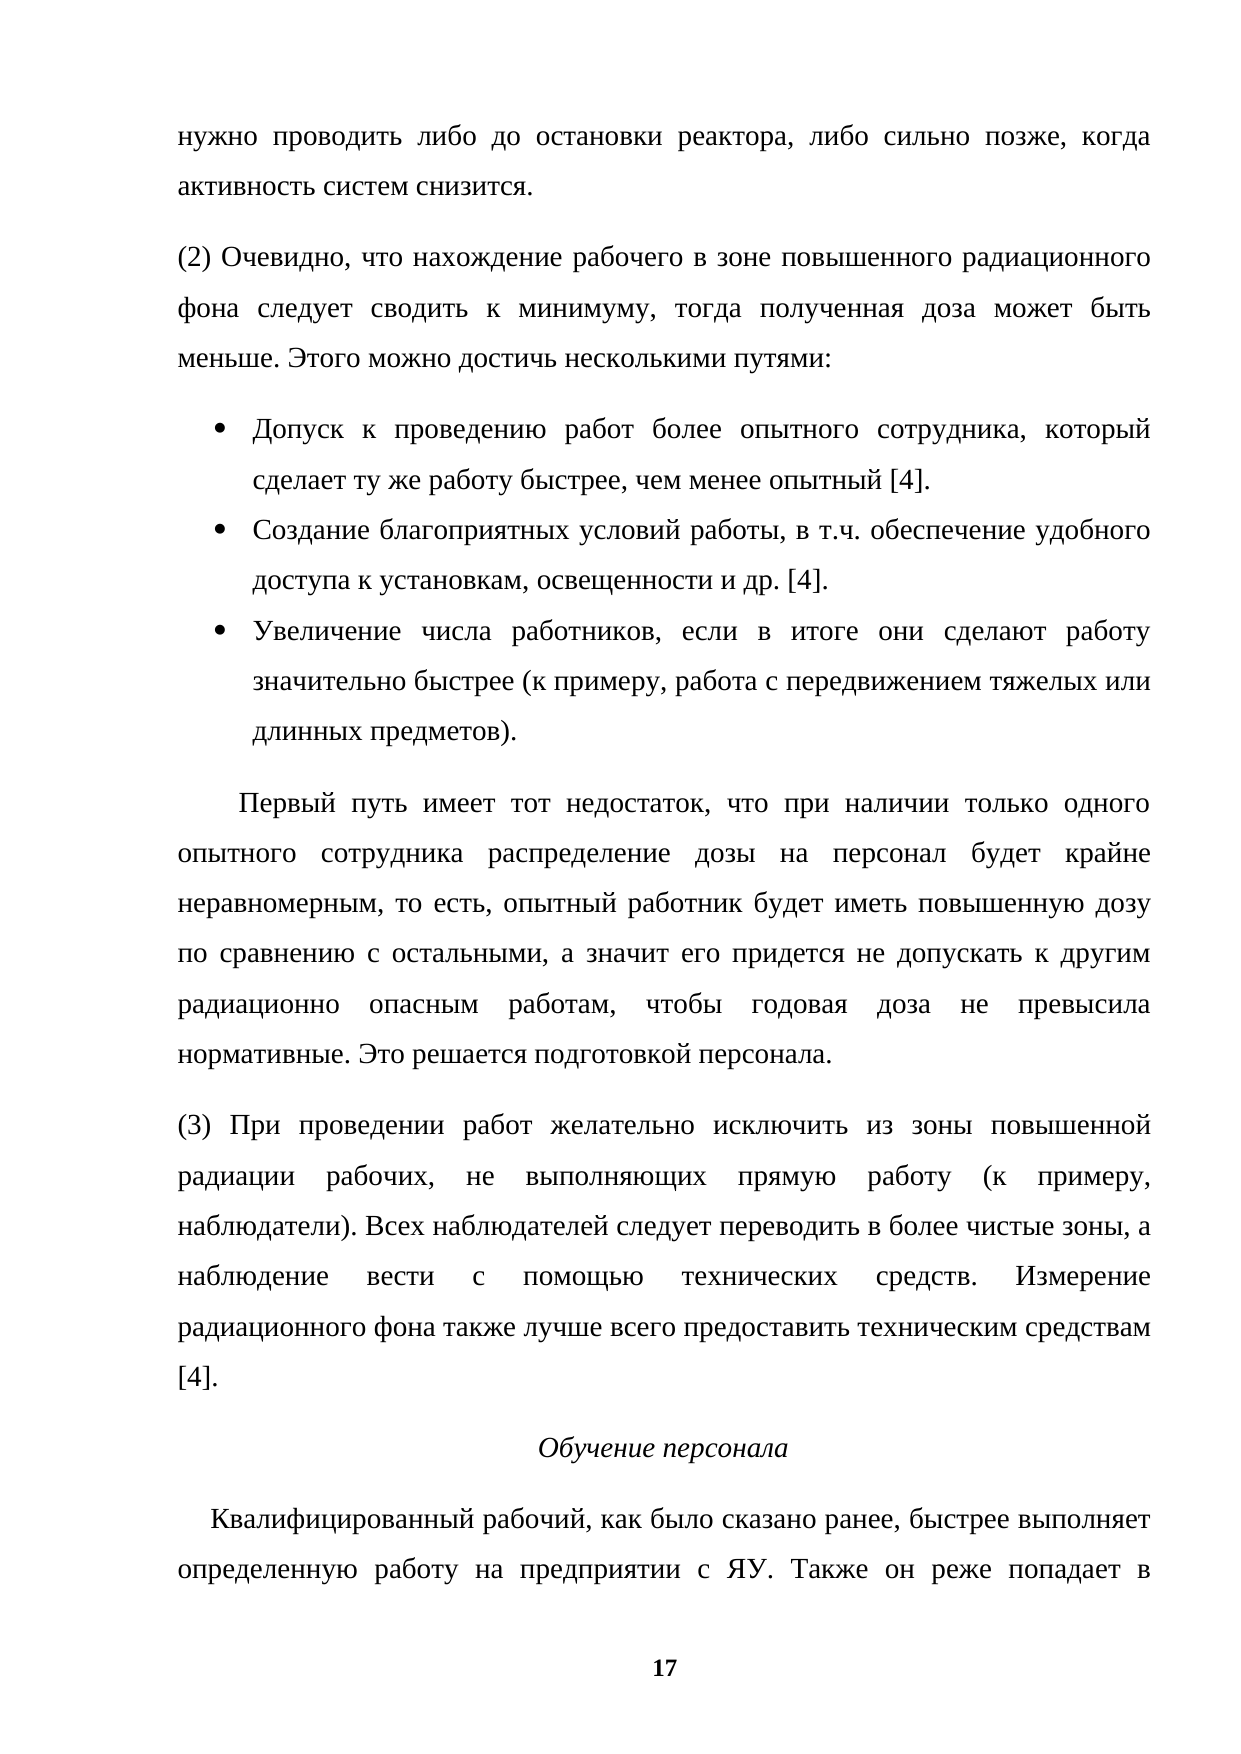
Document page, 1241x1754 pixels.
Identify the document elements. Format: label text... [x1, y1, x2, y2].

text (3) При проведении работ желательно исключить из зоны повышенной радиации рабочих, не выполняющих прямую работу (к примеру, наблюдатели). Всех наблюдателей следует переводить в более чистые зоны, а наблюдение вести с помощью технических средств. Измерение радиационного фона также лучше всего предоставить техническим средствам [4]. [177, 1107, 1152, 1392]
list Увеличение числа работников, если в итоге они сделают работу значительно быстрее (к примеру, работа с передвижением тяжелых или длинных предметов). [215, 613, 1152, 747]
text Обучение персонала [177, 1430, 1152, 1464]
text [177, 1501, 1152, 1585]
list Создание благоприятных условий работы, в т.ч. обеспечение удобного доступа к установкам, освещенности и др. [4]. [215, 512, 1152, 596]
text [177, 118, 1152, 202]
text Первый путь имеет тот недостаток, что при наличии только одного опытного сотрудника распределение дозы на персонал будет крайне неравномерным, то есть, опытный работник будет иметь повышенную дозу по сравнению с остальными, а значит его придется не допускать к другим радиационно опасным работам, чтобы годовая доза не превысила нормативные. Это решается подготовкой персонала. [177, 785, 1152, 1070]
list Допуск к проведению работ более опытного сотрудника, который сделает ту же работу быстрее, чем менее опытный [4]. [215, 411, 1152, 495]
text (2) Очевидно, что нахождение рабочего в зоне повышенного радиационного фона следует сводить к минимуму, тогда полученная доза может быть меньше. Этого можно достичь несколькими путями: [177, 239, 1152, 374]
